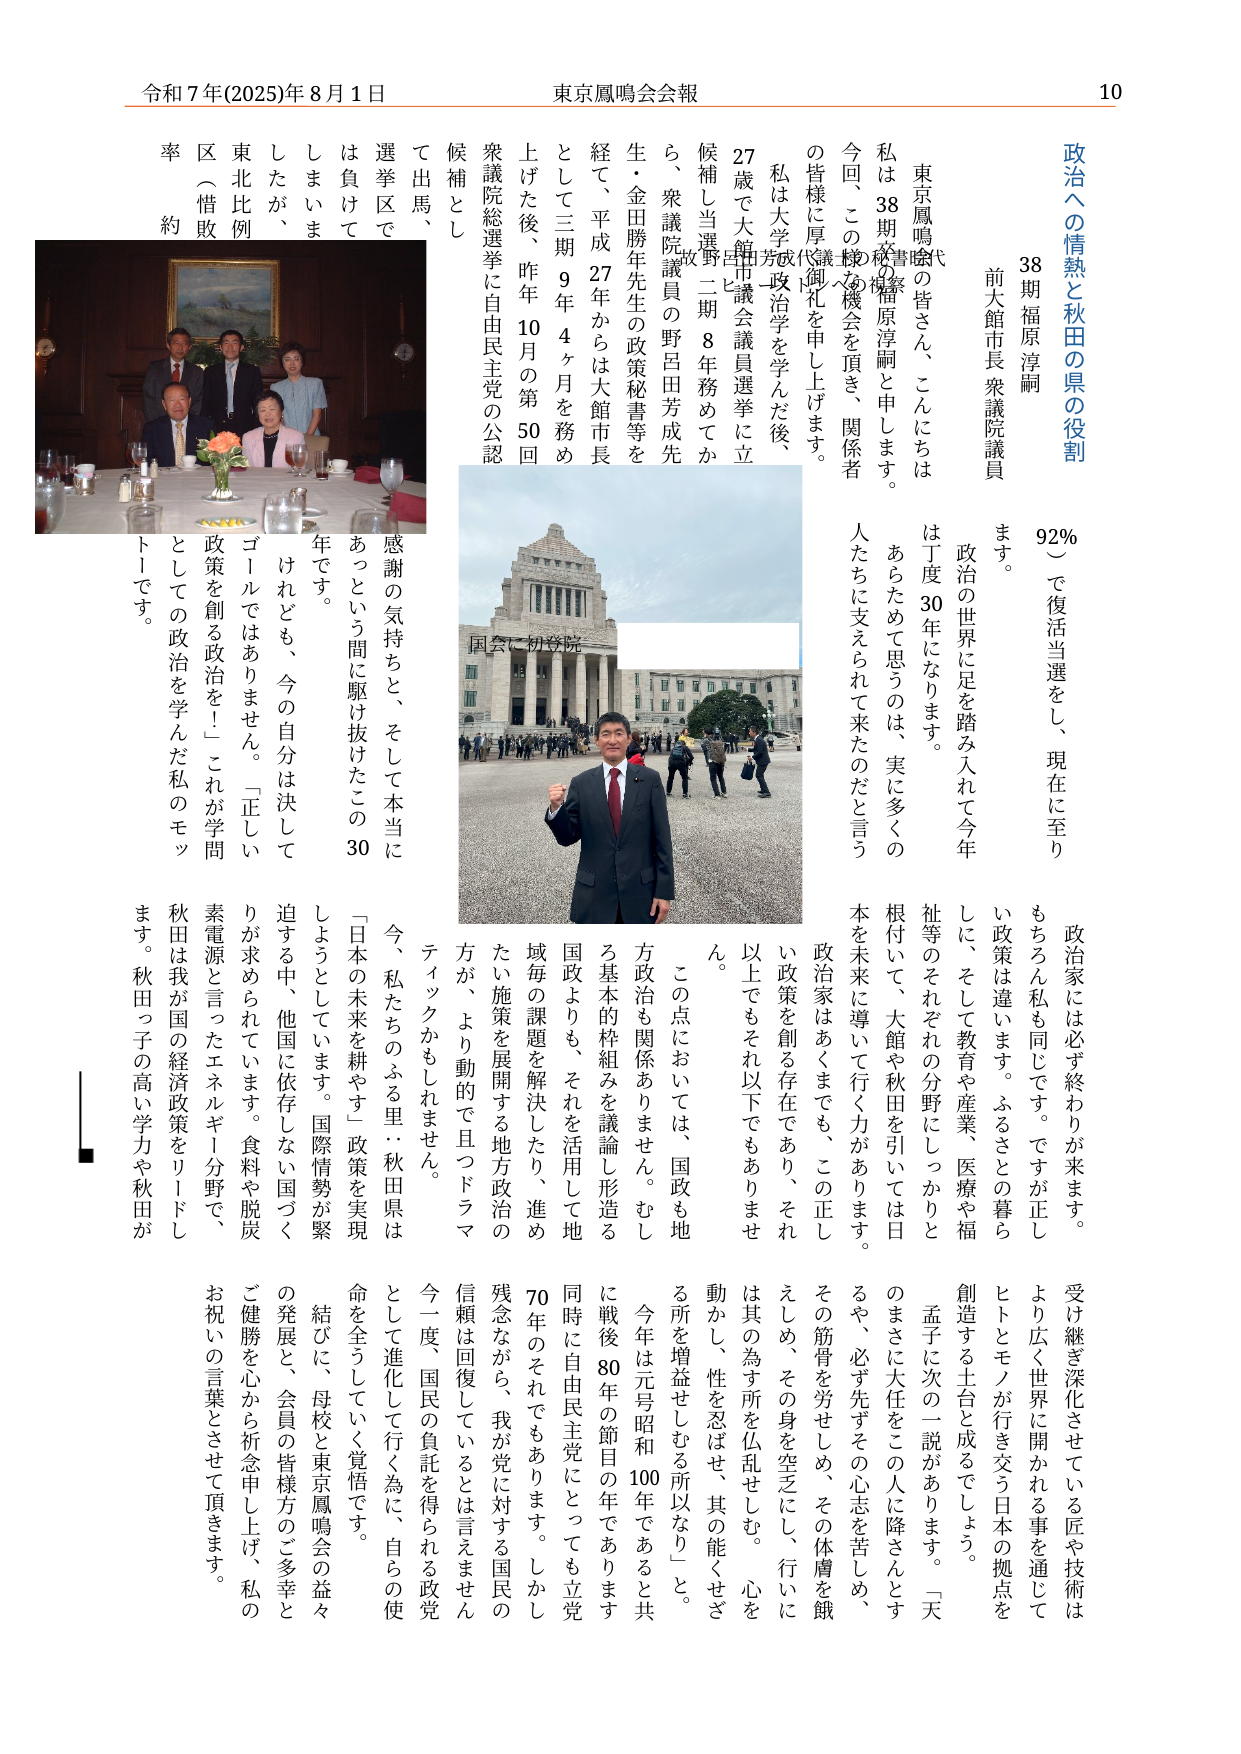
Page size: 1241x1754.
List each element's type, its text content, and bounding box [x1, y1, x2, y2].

text 今年は元号昭和100年であると共に戦後80年の節目の年であります。同時に自由民主党にとっても立党70年のそれでもあります。しかし残念ながら、我が党に対する国民の信頼は回復しているとは言えません。今一度、国民の負託を得られる政党として進化して行く為に、自らの使命を全うしていく覚悟です。 [340, 1283, 663, 1622]
text 結びに、母校と東京鳳鳴会の益々の発展と、会員の皆様方のご多幸とご健勝を心から祈念申し上げ、私のお祝いの言葉とさせて頂きます。 [197, 1283, 340, 1622]
text 今、私たちのふる里：秋田県は「日本の未来を耕やす」政策を実現しようとしています。国際情勢が緊迫する中、他国に依存しない国づくりが求められています。食料や脱炭素電源と言ったエネルギー分野で、秋田は我が国の経済政策をリードします。秋田っ子の高い学力や秋田が受け継ぎ深化させている匠や技術は、より広く世界に開かれる事を通じて、ヒトとモノが行き交う日本の拠点を創造する土台と成るでしょう。 [125, 903, 412, 1242]
text あらためて思うのは、実に多くの人たちに支えられて来たのだと言う感謝の気持ちと、そして本当にあっという間に駆け抜けたこの30年です。 [304, 522, 458, 861]
text 38期 福原 淳嗣 [1013, 142, 1048, 481]
text 政治の世界に足を踏み入れて今年は丁度30年になります。 [913, 522, 985, 861]
picture [70, 1071, 99, 1168]
picture [35, 240, 427, 534]
text けれども、今の自分は決してゴールではありません。「正しい政策を創る政治を！」これが学問としての政治を学んだ私のモットーです。 [125, 534, 304, 861]
text 孟子に次の一説があります。「天のまさに大任をこの人に降さんとするや、必ず先ずその心志を苦しめ、その筋骨を労せしめ、その体膚を餓えしめ、その身を空乏にし、行いには其の為す所を仏乱せしむ。 心を動かし、性を忍ばせ、其の能くせざる所を増益せしむる所以なり」と。 [663, 1283, 949, 1622]
subtitle 政治への情熱と秋田の県の役割 [1057, 142, 1093, 481]
text 東京鳳鳴会の皆さん、こんにちは。私は38期卒の福原淳嗣と申します。今回、この様な機会を頂き、関係者の皆様に厚く御礼を申し上げます。 [798, 142, 941, 481]
text この点においては、国政も地方政治も関係ありません。むしろ基本的枠組みを議論し形造る国政よりも、それを活用して地域毎の課題を解決したり、進めたい施策を展開する地方政治の方が、より動的で且つドラマティックかもしれません。 [412, 903, 698, 1242]
text 私は大学で政治学を学んだ後、27歳で大館市議会議員選挙に立候補し当選、二期8年務めてから、衆議院議員の野呂田芳成先生・金田勝年先生の政策秘書等を経て、平成27年からは大館市長として三期9年4ヶ月を務め上げた後、昨年10月の第50回衆議院総選挙に自由民主党の公認候補として出馬、選挙区では負けてしまいましたが、東北比例区（惜敗率約92%）で復活当選をし、現在に至ります。 [985, 522, 1093, 861]
text 前大館市長 衆議院議員 [977, 142, 1013, 481]
text 今、私たちのふる里：秋田県は「日本の未来を耕やす」政策を実現しようとしています。国際情勢が緊迫する中、他国に依存しない国づくりが求められています。食料や脱炭素電源と言ったエネルギー分野で、秋田は我が国の経済政策をリードします。秋田っ子の高い学力や秋田が受け継ぎ深化させている匠や技術は、より広く世界に開かれる事を通じて、ヒトとモノが行き交う日本の拠点を創造する土台と成るでしょう。 [949, 1283, 1093, 1622]
picture [458, 465, 803, 924]
text 政治家には必ず終わりが来ます。もちろん私も同じです。ですが正しい政策は違います。ふるさとの暮らしに、そして教育や産業、医療や福祉等のそれぞれの分野にしっかりと根付いて、大館や秋田を引いては日本を未来に導いて行く力があります。政治家はあくまでも、この正しい政策を創る存在であり、それ以上でもそれ以下でもありません。 [698, 903, 1093, 1242]
text 私は大学で政治学を学んだ後、27歳で大館市議会議員選挙に立候補し当選、二期8年務めてから、衆議院議員の野呂田芳成先生・金田勝年先生の政策秘書等を経て、平成27年からは大館市長として三期9年4ヶ月を務め上げた後、昨年10月の第50回衆議院総選挙に自由民主党の公認候補として出馬、選挙区では負けてしまいましたが、東北比例区（惜敗率約92%）で復活当選をし、現在に至ります。 [153, 142, 798, 481]
text あらためて思うのは、実に多くの人たちに支えられて来たのだと言う感謝の気持ちと、そして本当にあっという間に駆け抜けたこの30年です。 [803, 522, 913, 861]
